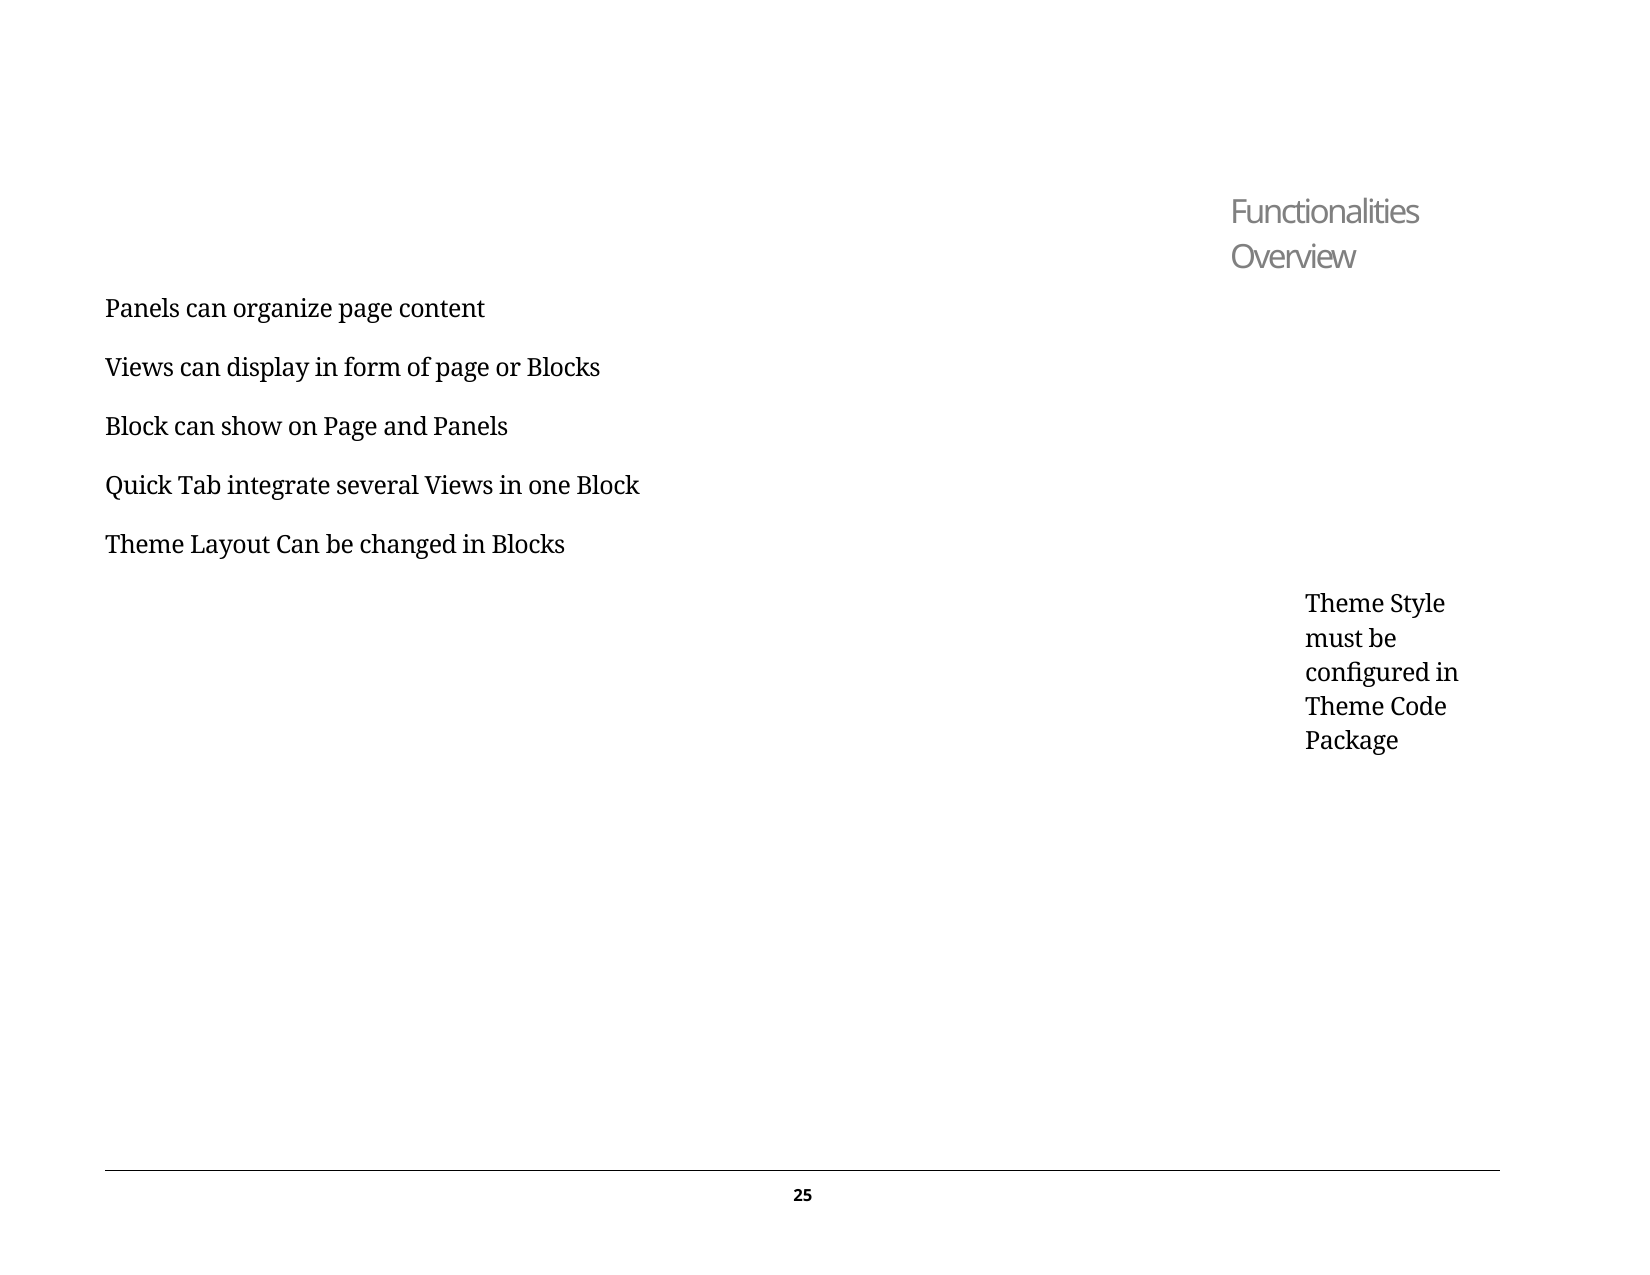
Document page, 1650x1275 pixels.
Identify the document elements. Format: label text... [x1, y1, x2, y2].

text Quick Tab integrate several Views in one Block [105, 468, 1500, 502]
text Block can show on Page and Panels [105, 409, 1500, 443]
text Theme Layout Can be changed in Blocks [105, 527, 1500, 561]
text Theme Style must be configured in Theme Code Package [1305, 586, 1500, 756]
text Panels can organize page content [105, 291, 1500, 325]
text Views can display in form of page or Blocks [105, 350, 1500, 384]
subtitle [1230, 187, 1500, 278]
